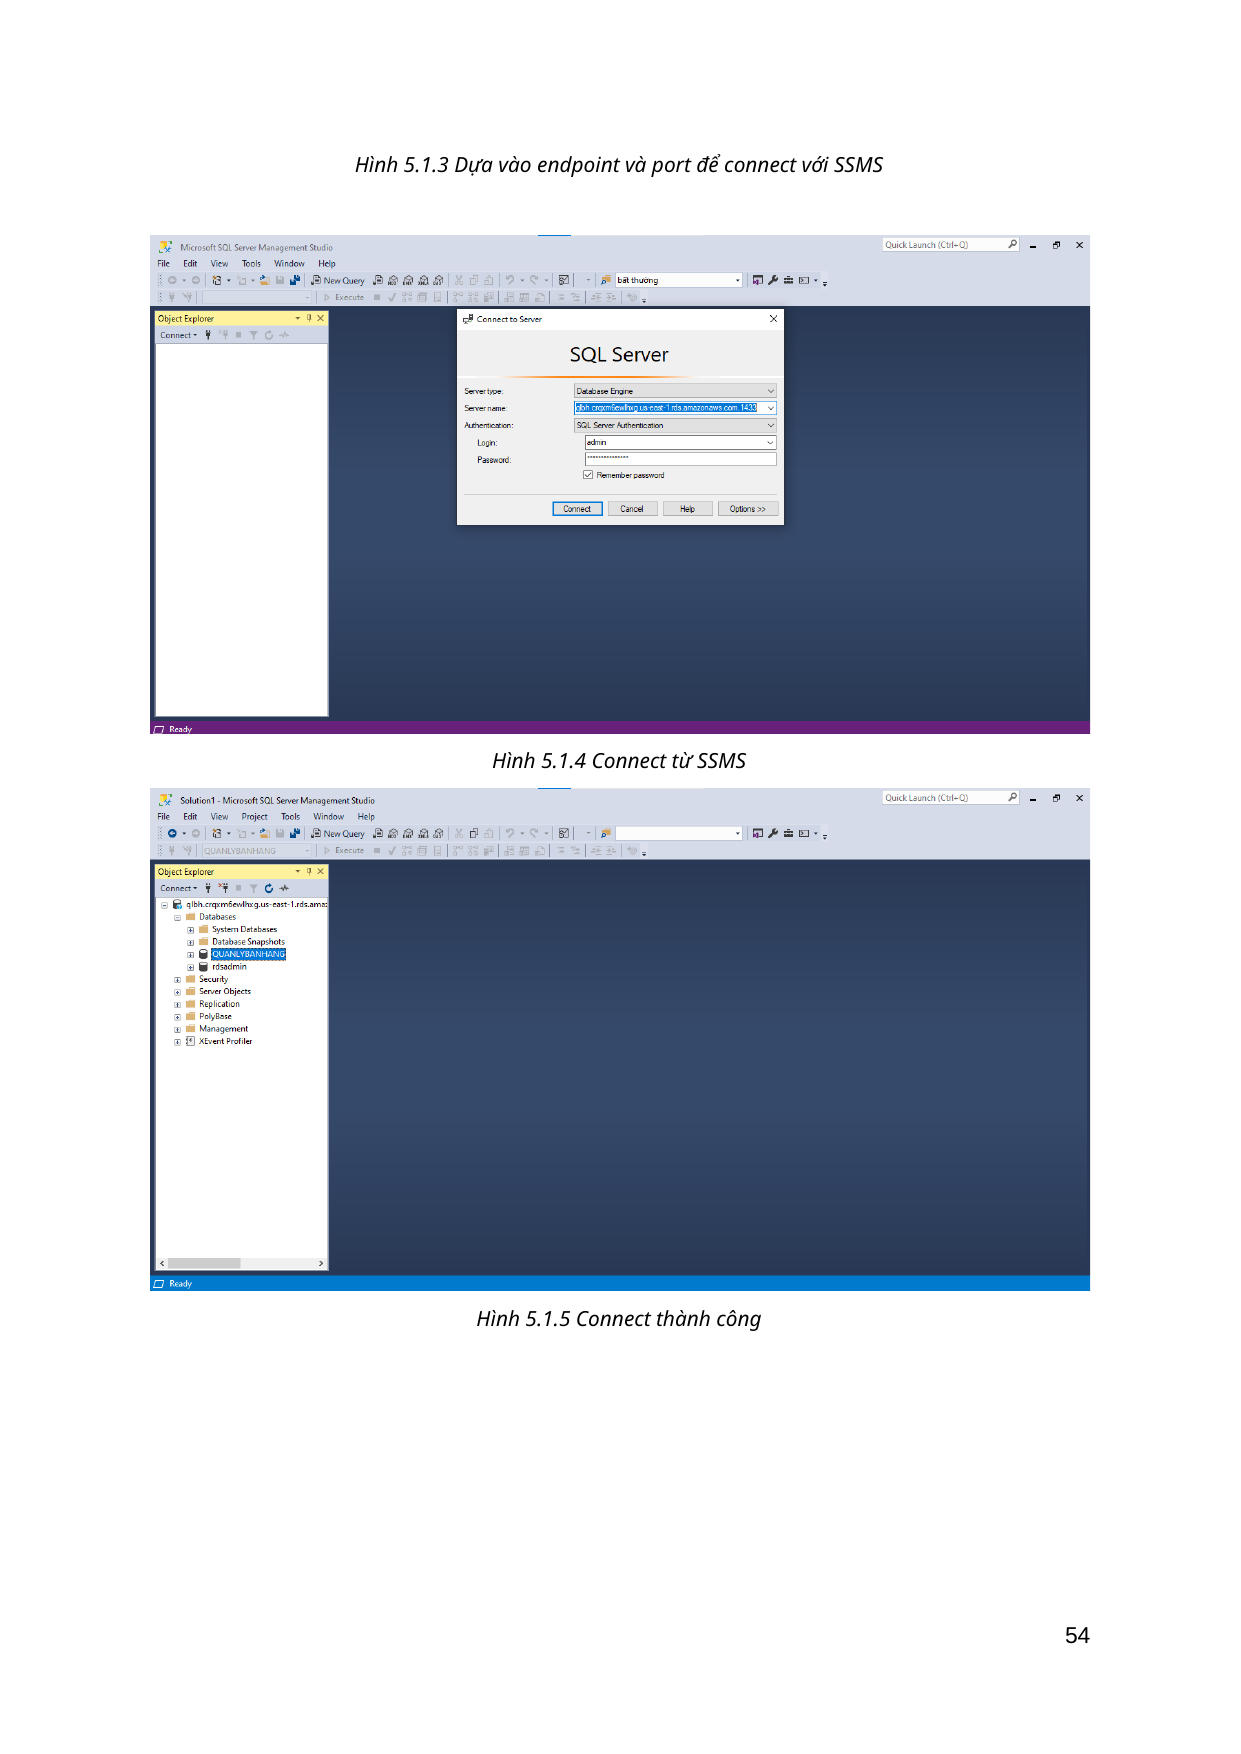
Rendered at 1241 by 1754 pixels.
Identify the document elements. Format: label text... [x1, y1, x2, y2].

text Hình 5.1.5 Connect thành công [150, 1304, 1090, 1332]
text Hình 5.1.4 Connect từ SSMS [150, 746, 1090, 775]
picture [150, 235, 1091, 734]
text Hình 5.1.3 Dựa vào endpoint và port để connect với SSMS [150, 150, 1090, 178]
picture [150, 788, 1091, 1291]
